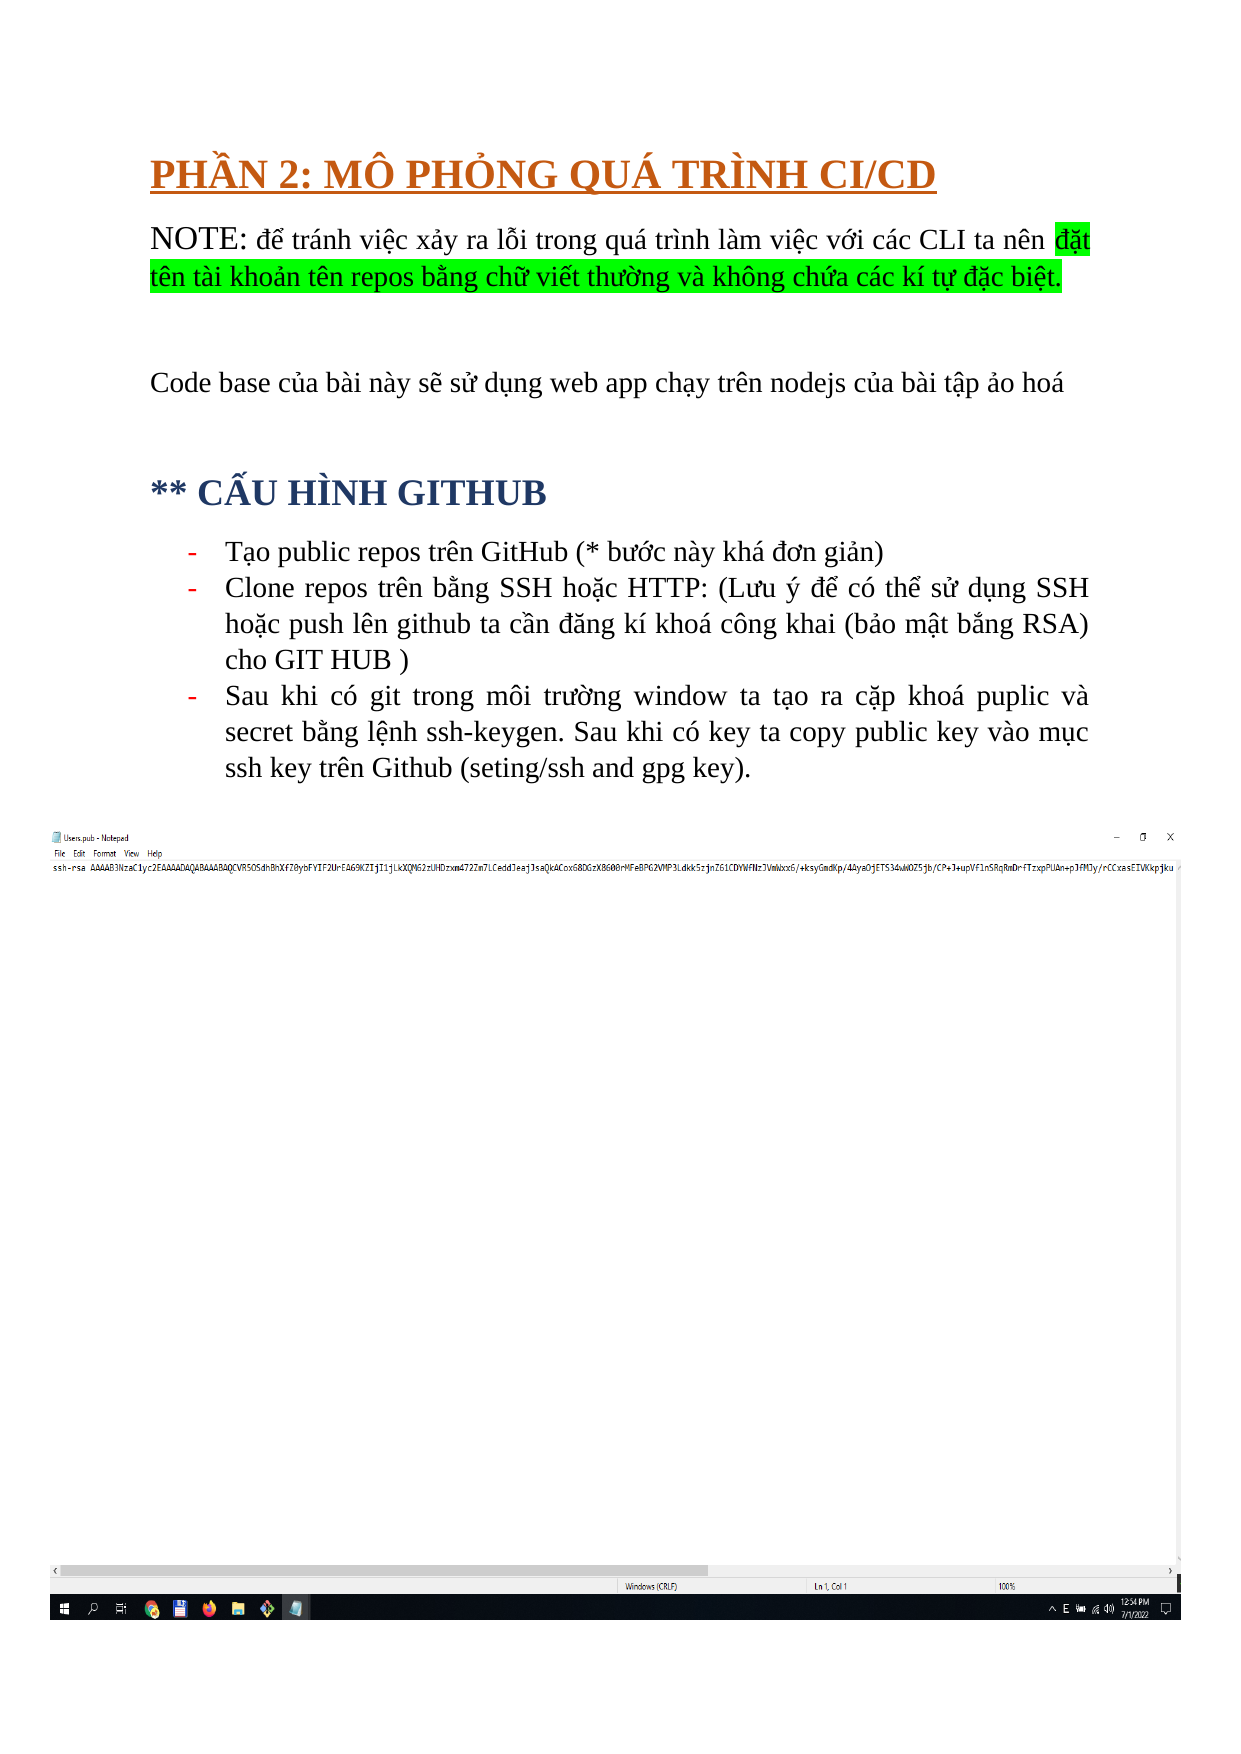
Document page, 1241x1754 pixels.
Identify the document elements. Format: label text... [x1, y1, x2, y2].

text ** CẤU HÌNH GITHUB [150, 471, 1090, 514]
text NOTE: để tránh việc xảy ra lỗi trong quá trình làm việc với các CLI ta nên đặt tên tài khoản tên repos bằng chữ viết thường và không chứa các kí tự đặc biệt. [150, 218, 1090, 293]
text PHẦN 2: MÔ PHỎNG QUÁ TRÌNH CI/CD [150, 150, 1090, 198]
text Code base của bài này sẽ sử dụng web app chạy trên nodejs của bài tập ảo hoá [150, 365, 1090, 398]
picture [50, 829, 1180, 1619]
list Clone repos trên bằng SSH hoặc HTTP: (Lưu ý để có thể sử dụng SSH hoặc push lên github ta cần đăng kí khoá công khai (bảo mật bắng RSA) cho GIT HUB ) [187, 570, 1090, 676]
list Sau khi có git trong môi trường window ta tạo ra cặp khoá puplic và secret bằng lệnh ssh-keygen. Sau khi có key ta copy public key vào mục ssh key trên Github (seting/ssh and gpg key). [187, 678, 1090, 784]
list Tạo public repos trên GitHub (* bước này khá đơn giản) [187, 534, 1090, 567]
